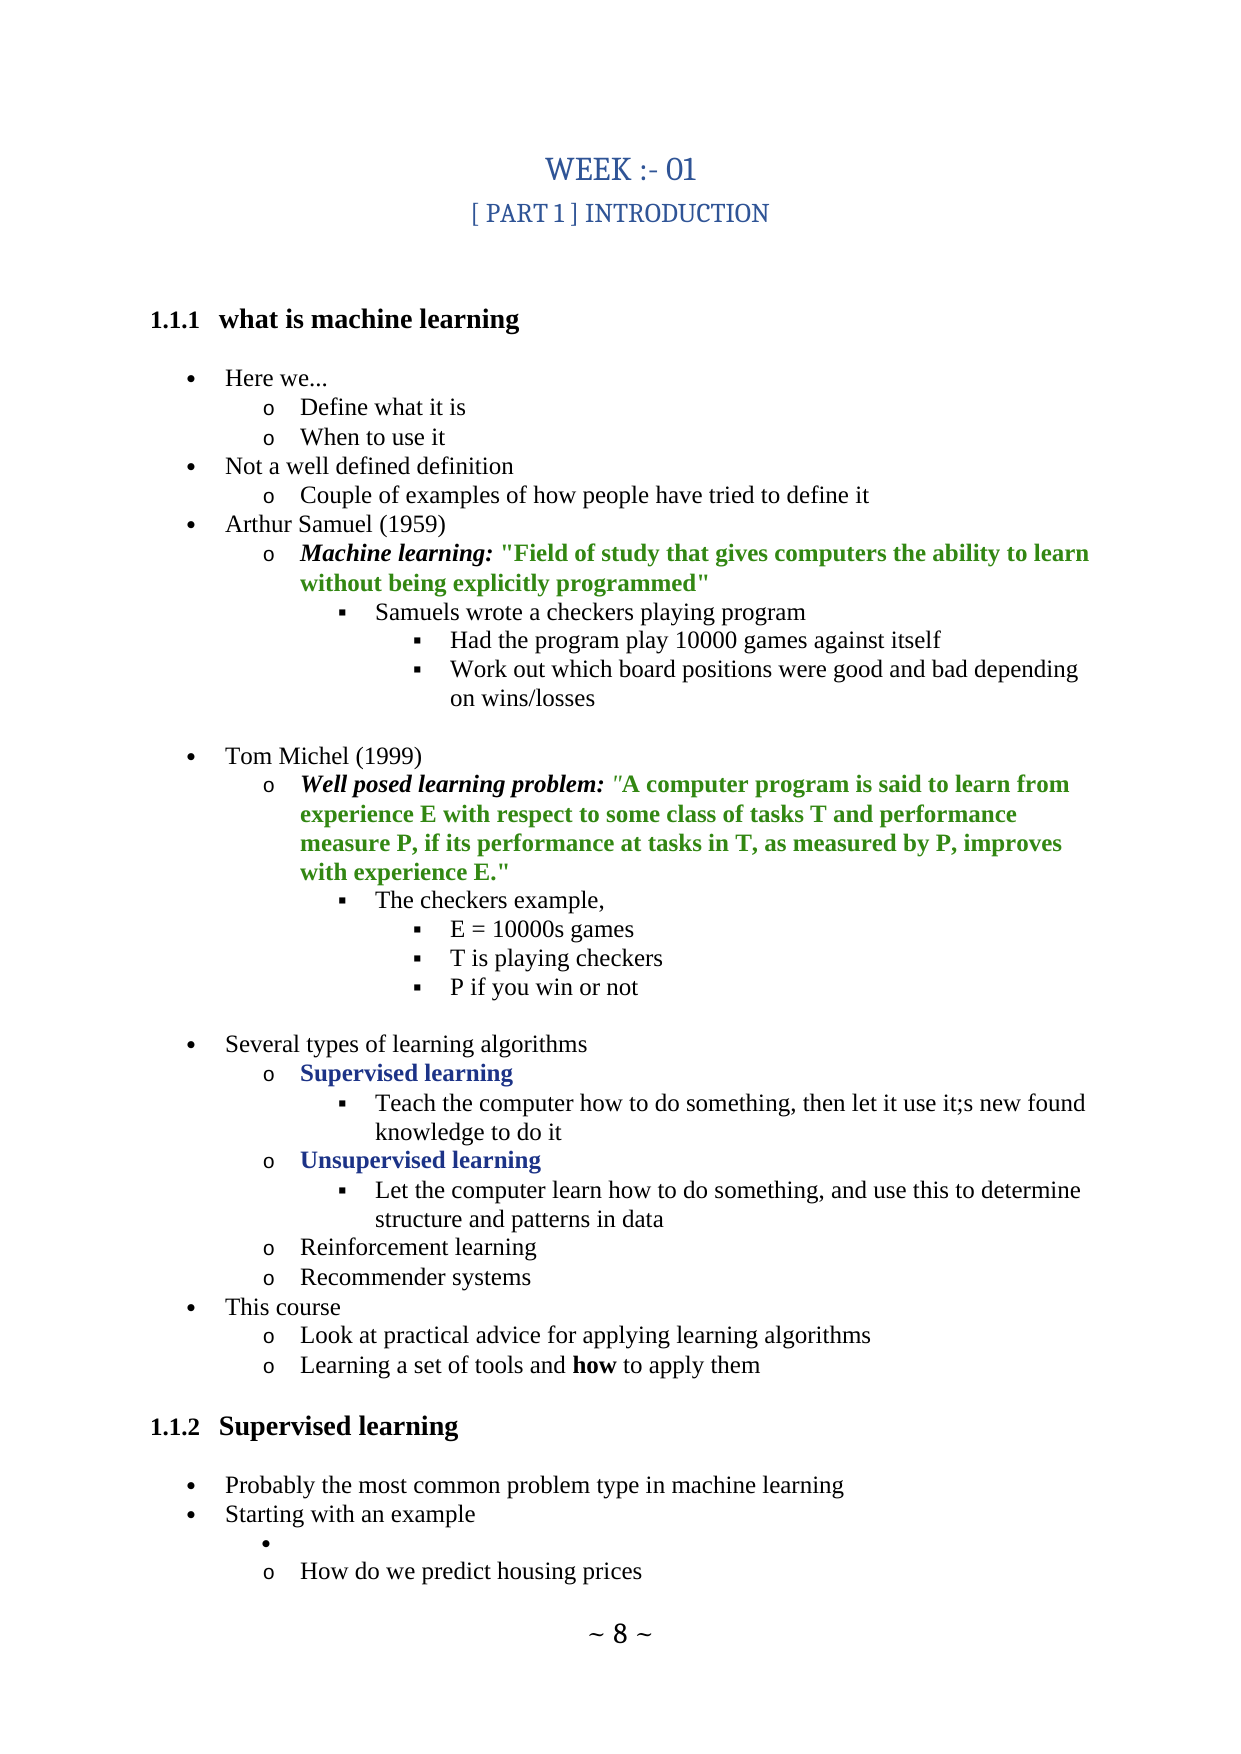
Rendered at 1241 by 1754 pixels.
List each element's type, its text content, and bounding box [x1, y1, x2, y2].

list Let the computer learn how to do something, and use this to determine structure and patterns in data [337, 1175, 1090, 1232]
list Here we... [187, 363, 1090, 392]
list E = 10000s games [412, 914, 1090, 943]
list Define what it is [262, 392, 1090, 422]
list Recommender systems [262, 1262, 1090, 1292]
list This course [187, 1292, 1090, 1320]
list Unsupervised learning [262, 1145, 1090, 1175]
list Several types of learning algorithms [187, 1029, 1090, 1058]
list Had the program play 10000 games against itself [412, 625, 1090, 654]
list Probably the most common problem type in machine learning [187, 1470, 1090, 1499]
subtitle 1.1.1 what is machine learning [150, 302, 1090, 334]
list Samuels wrote a checkers playing program [337, 597, 1090, 625]
list Well posed learning problem: "A computer program is said to learn from experience E with respect to some class of tasks T and performance measure P, if its performance at tasks in T, as measured by P, improves with experience E." [262, 769, 1090, 885]
list Learning a set of tools and how to apply them [262, 1350, 1090, 1379]
list T is playing checkers [412, 943, 1090, 972]
list Couple of examples of how people have tried to define it [262, 480, 1090, 509]
list When to use it [262, 422, 1090, 451]
list Tom Michel (1999) [187, 741, 1090, 769]
list How do we predict housing prices [262, 1556, 1090, 1586]
subtitle WEEK :- 01 [150, 150, 1090, 188]
list Arthur Samuel (1959) [187, 509, 1090, 538]
list Work out which board positions were good and bad depending on wins/losses [412, 654, 1090, 712]
list The checkers example, [337, 885, 1090, 914]
subtitle [ PART 1 ] INTRODUCTION [150, 198, 1090, 229]
list Machine learning: "Field of study that gives computers the ability to learn without being explicitly programmed" [262, 538, 1090, 597]
list Starting with an example [187, 1499, 1090, 1528]
list Teach the computer how to do something, then let it use it;s new found knowledge to do it [337, 1088, 1090, 1145]
list Not a well defined definition [187, 451, 1090, 480]
list Supervised learning [262, 1058, 1090, 1088]
list P if you win or not [412, 972, 1090, 1000]
list Look at practical advice for applying learning algorithms [262, 1320, 1090, 1350]
subtitle 1.1.2 Supervised learning [150, 1409, 1090, 1441]
list Reinforcement learning [262, 1232, 1090, 1262]
